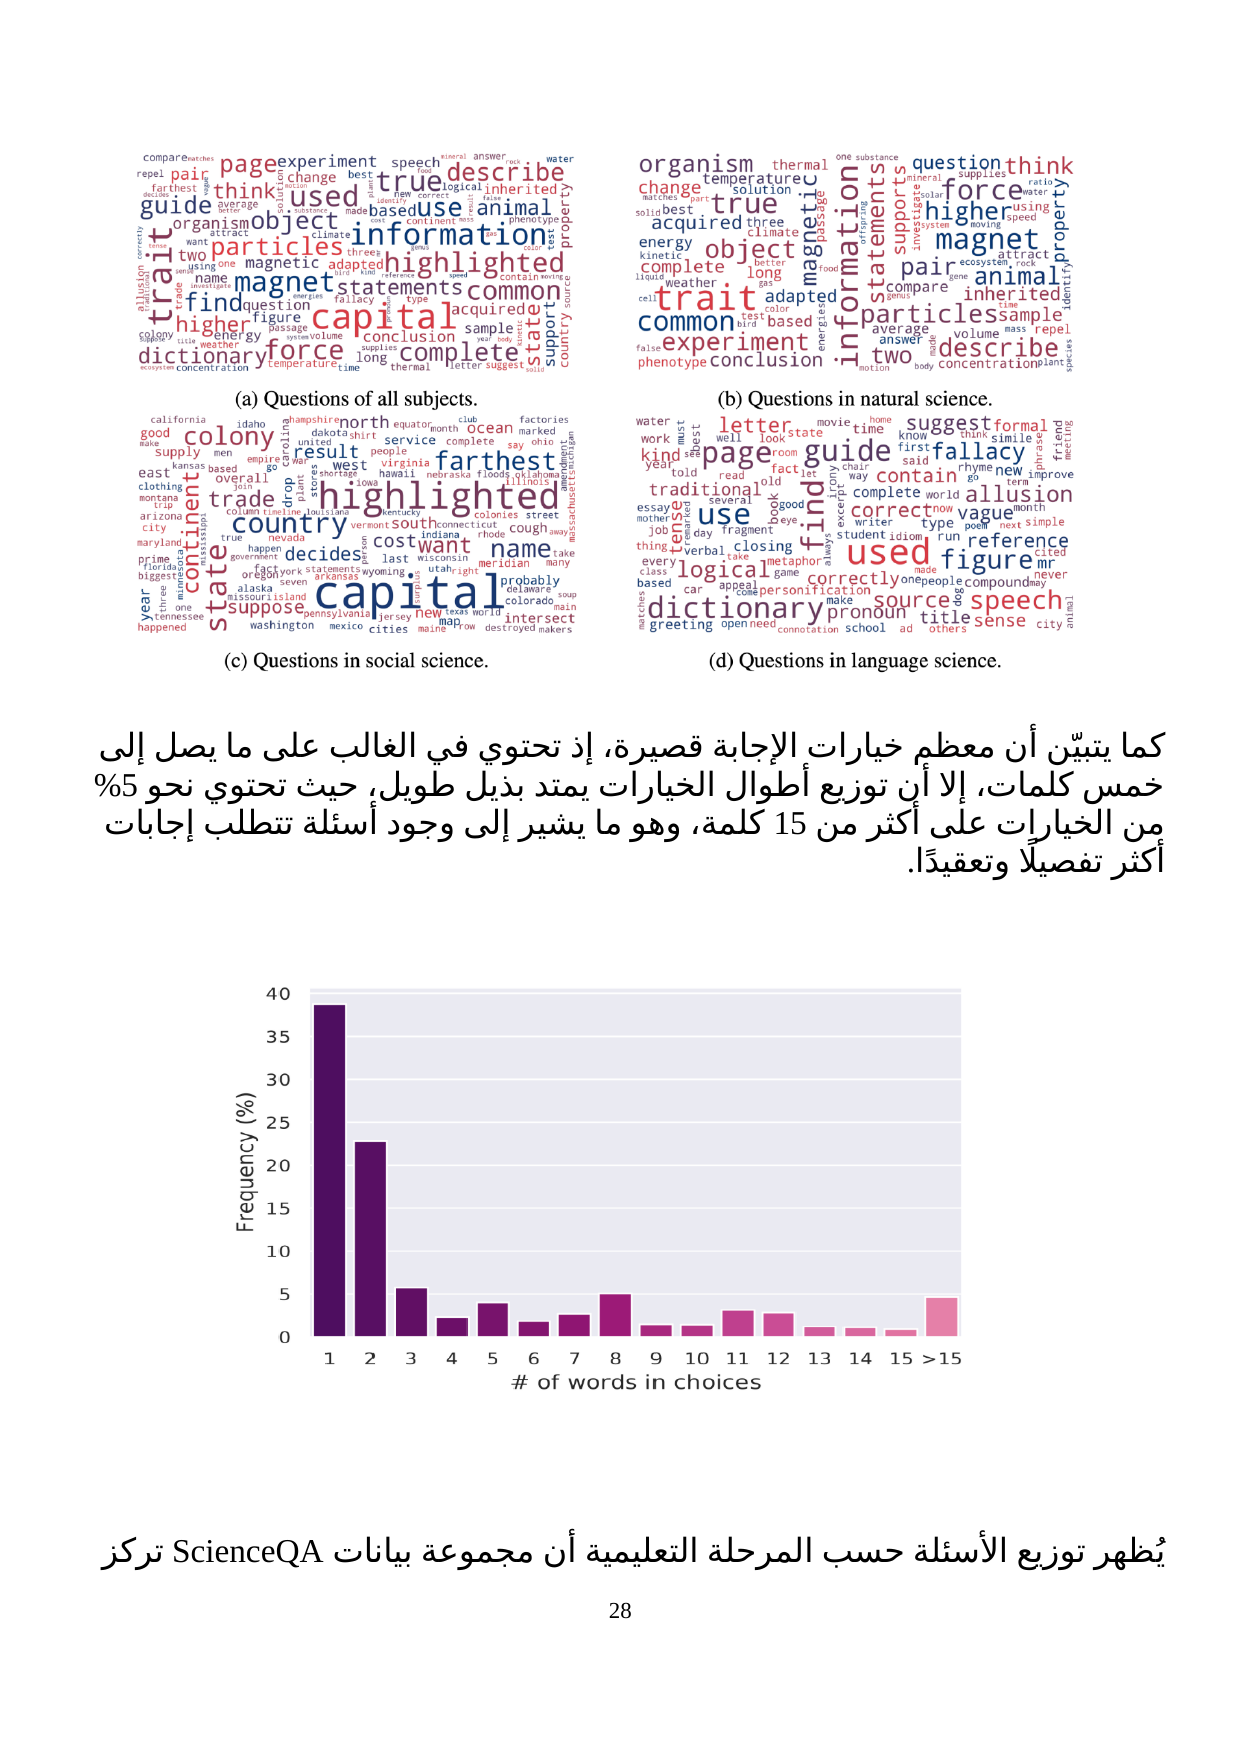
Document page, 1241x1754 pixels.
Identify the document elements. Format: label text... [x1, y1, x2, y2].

picture [186, 964, 1029, 1417]
text كما يتبيّن أن معظم خيارات الإجابة قصيرة، إذ تحتوي في الغالب على ما يصل إلى خمس كلمات، إلا أن توزيع أطوال الخيارات يمتد بذيل طويل، حيث تحتوي نحو 5% من الخيارات على أكثر من 15 كلمة، وهو ما يشير إلى وجود أسئلة تتطلب إجابات أكثر تفصيلًا وتعقيدًا. [75, 267, 1165, 880]
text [75, 1532, 1165, 1570]
picture [109, 132, 1128, 702]
